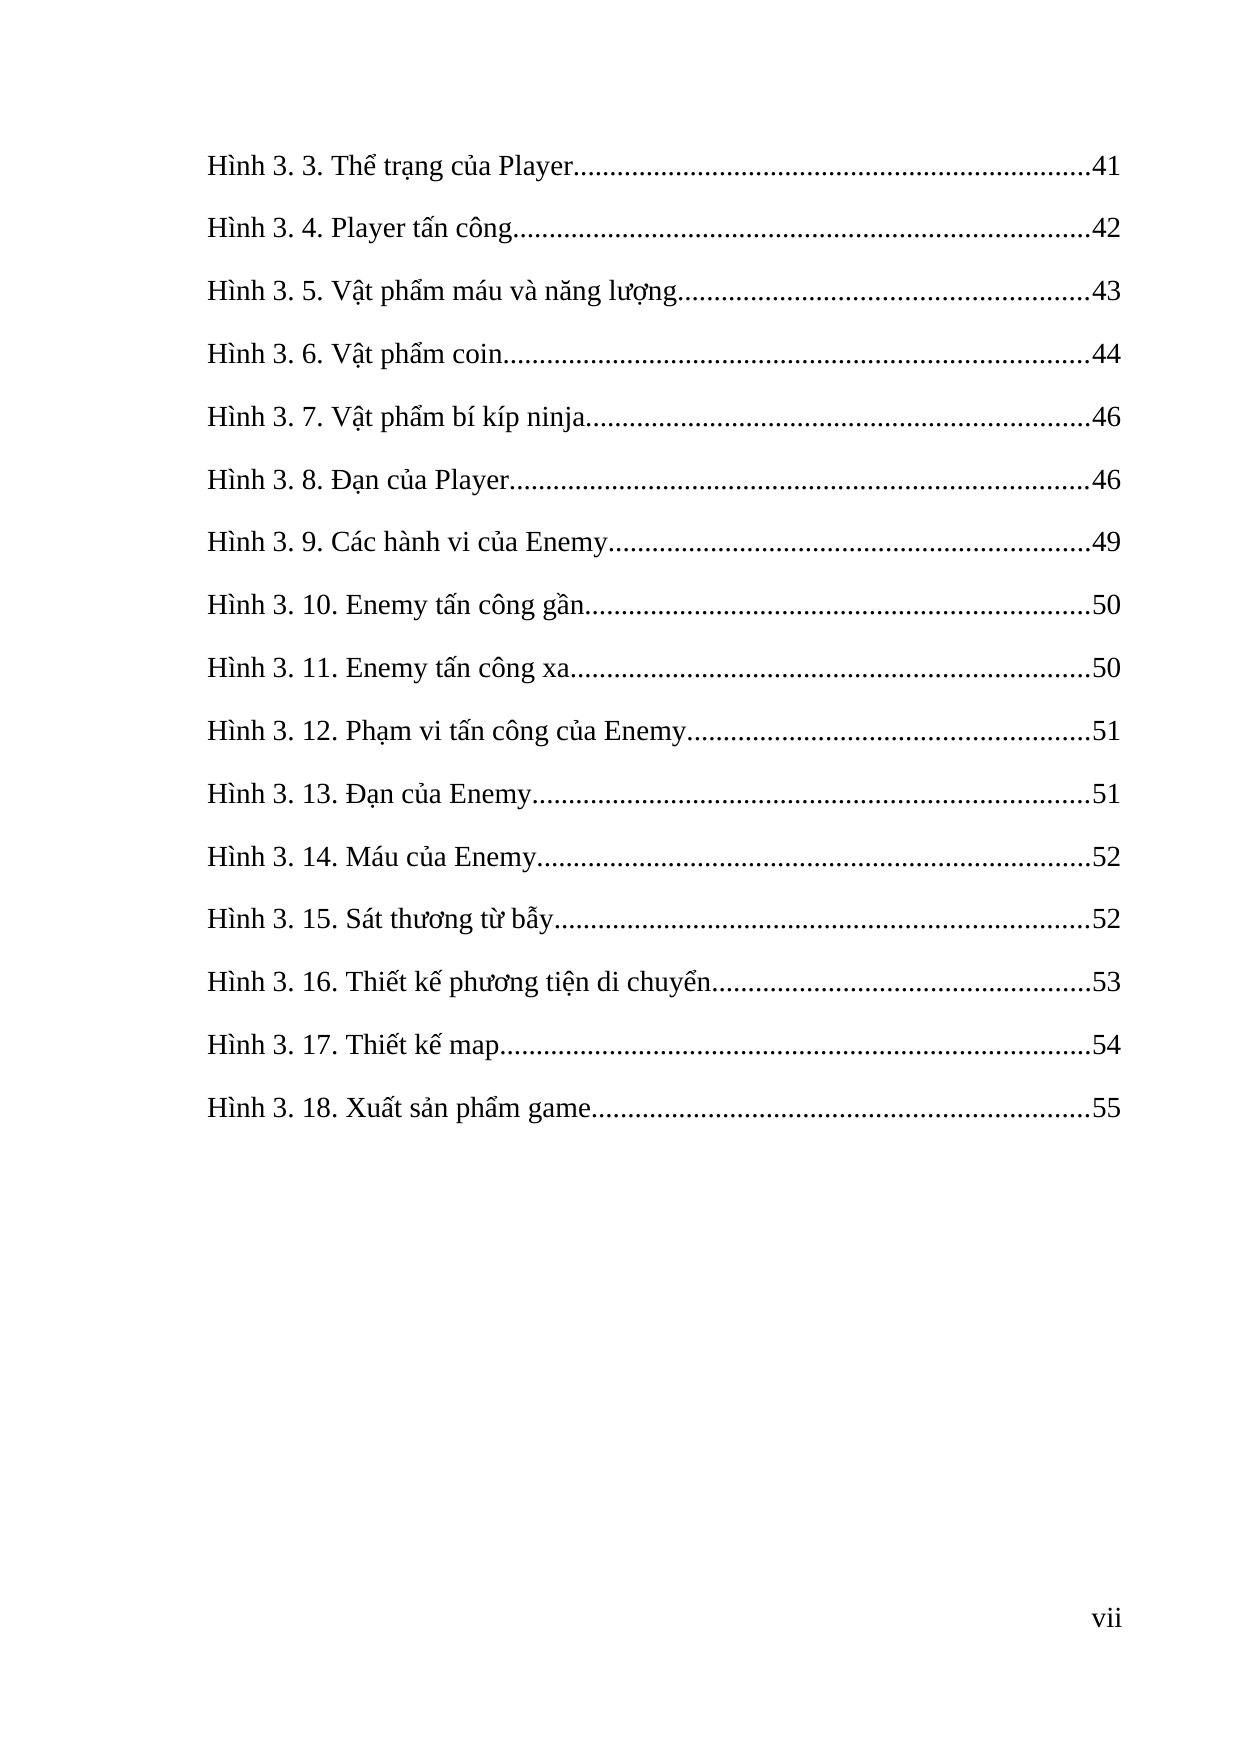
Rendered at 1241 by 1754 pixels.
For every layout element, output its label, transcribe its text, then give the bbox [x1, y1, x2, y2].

text Hình 3. 11. Enemy tấn công xa 50 [207, 650, 1122, 684]
text Hình 3. 14. Máu của Enemy 52 [207, 839, 1122, 872]
text Hình 3. 10. Enemy tấn công gần 50 [207, 587, 1122, 621]
text Hình 3. 18. Xuất sản phẩm game 55 [207, 1090, 1122, 1123]
text Hình 3. 17. Thiết kế map 54 [207, 1027, 1122, 1061]
text Hình 3. 16. Thiết kế phương tiện di chuyển 53 [207, 964, 1122, 998]
text Hình 3. 15. Sát thương từ bẫy 52 [207, 901, 1122, 935]
text Hình 3. 12. Phạm vi tấn công của Enemy 51 [207, 713, 1122, 747]
text Hình 3. 13. Đạn của Enemy 51 [207, 776, 1122, 809]
text Hình 3. 9. Các hành vi của Enemy 49 [207, 524, 1122, 558]
text Hình 3. 7. Vật phẩm bí kíp ninja 46 [207, 399, 1122, 432]
text Hình 3. 3. Thể trạng của Player 41 [207, 148, 1122, 181]
text Hình 3. 6. Vật phẩm coin 44 [207, 336, 1122, 370]
text Hình 3. 4. Player tấn công 42 [207, 211, 1122, 244]
text Hình 3. 5. Vật phẩm máu và năng lượng 43 [207, 273, 1122, 307]
text Hình 3. 8. Đạn của Player 46 [207, 462, 1122, 495]
